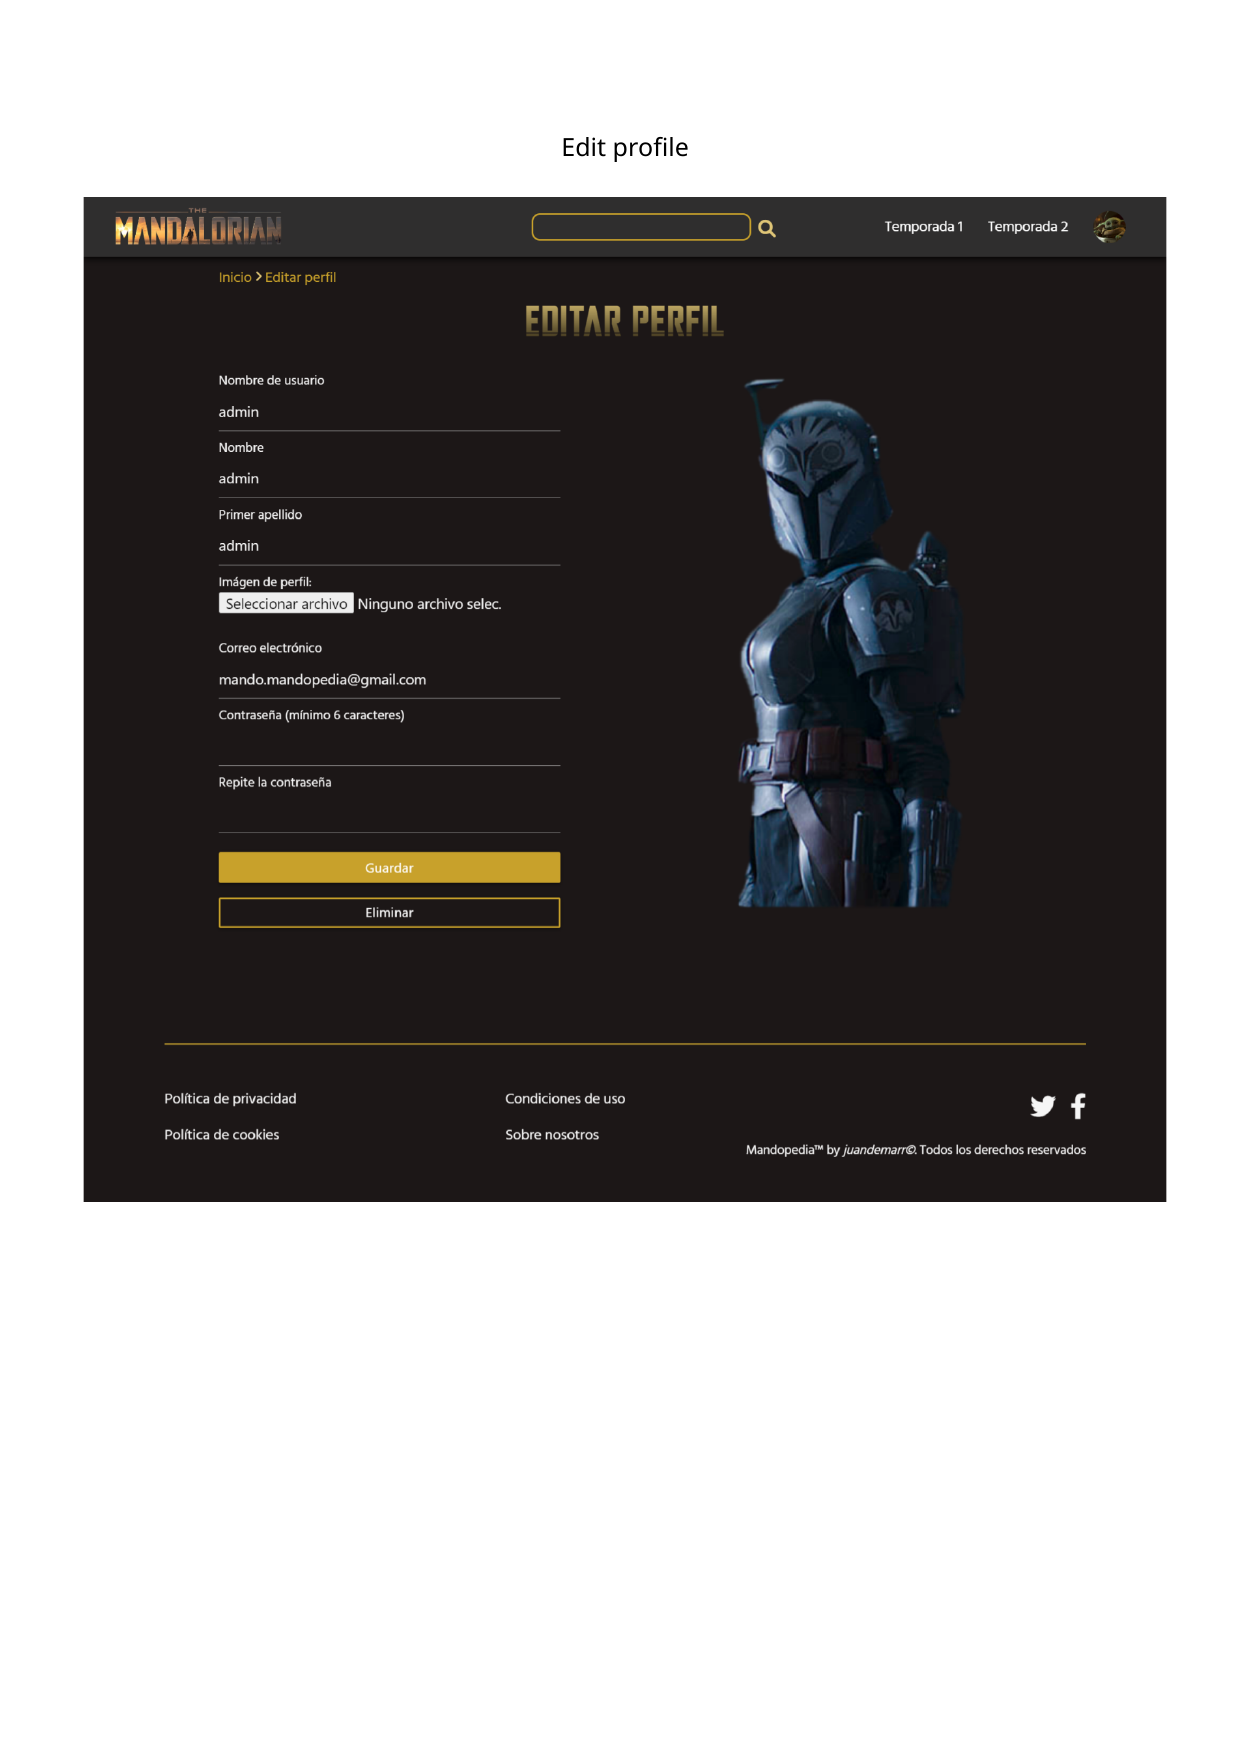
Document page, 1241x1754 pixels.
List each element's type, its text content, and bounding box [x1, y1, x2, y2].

text Edit profile [83, 129, 1167, 163]
picture [83, 197, 1167, 1202]
